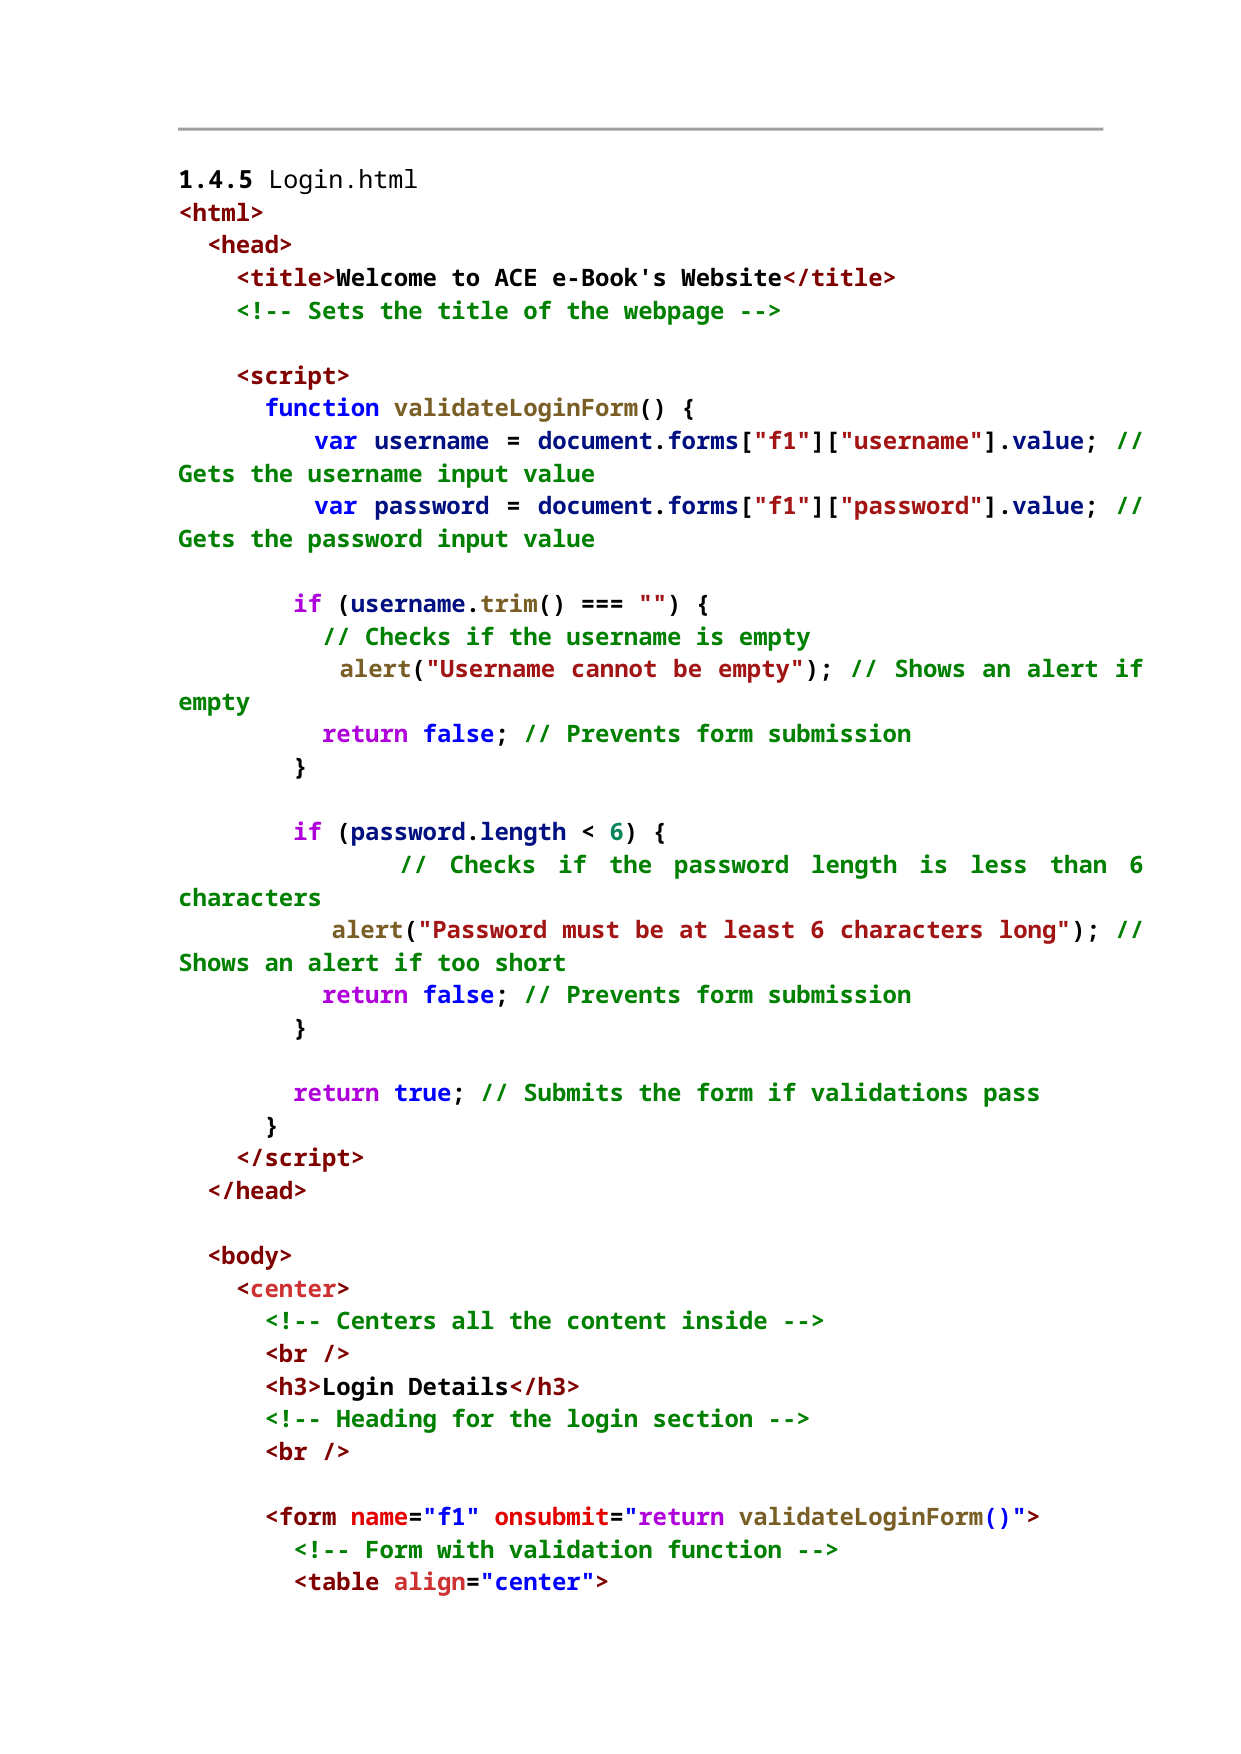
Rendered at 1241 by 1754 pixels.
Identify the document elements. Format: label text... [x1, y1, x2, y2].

text return true; // Submits the form if validations pass [178, 1076, 1144, 1108]
text <!-- Sets the title of the webpage --> [178, 293, 1144, 326]
text <br /> [178, 1434, 1144, 1467]
text alert("Username cannot be empty"); // Shows an alert if empty [178, 652, 1144, 717]
text <form name="f1" onsubmit="return validateLoginForm()"> [178, 1500, 1144, 1532]
text return false; // Prevents form submission [178, 978, 1144, 1011]
text // Checks if the password length is less than 6 characters [178, 848, 1144, 913]
text } [178, 750, 1144, 782]
text <center> [178, 1272, 1144, 1304]
text var password = document.forms["f1"]["password"].value; // Gets the password input value [178, 489, 1144, 554]
text <h3>Login Details</h3> [178, 1369, 1144, 1402]
text alert("Password must be at least 6 characters long"); // Shows an alert if too short [178, 913, 1144, 978]
subtitle 1.4.5 Login.html [178, 127, 1144, 196]
text <html> [178, 196, 1144, 228]
text } [178, 1108, 1144, 1141]
text <script> [178, 359, 1144, 391]
text <!-- Heading for the login section --> [178, 1402, 1144, 1434]
text <!-- Centers all the content inside --> [178, 1304, 1144, 1337]
text <!-- Form with validation function --> [178, 1532, 1144, 1565]
text if (username.trim() === "") { [178, 587, 1144, 619]
text <br /> [178, 1337, 1144, 1369]
text </head> [178, 1174, 1144, 1206]
text return false; // Prevents form submission [178, 717, 1144, 750]
text if (password.length < 6) { [178, 815, 1144, 848]
text <table align="center"> [178, 1565, 1144, 1598]
text <body> [178, 1239, 1144, 1272]
text var username = document.forms["f1"]["username"].value; // Gets the username input value [178, 424, 1144, 489]
text <head> [178, 228, 1144, 261]
text function validateLoginForm() { [178, 391, 1144, 424]
text <title>Welcome to ACE e-Book's Website</title> [178, 261, 1144, 293]
text </script> [178, 1141, 1144, 1174]
text // Checks if the username is empty [178, 619, 1144, 652]
text } [178, 1011, 1144, 1043]
